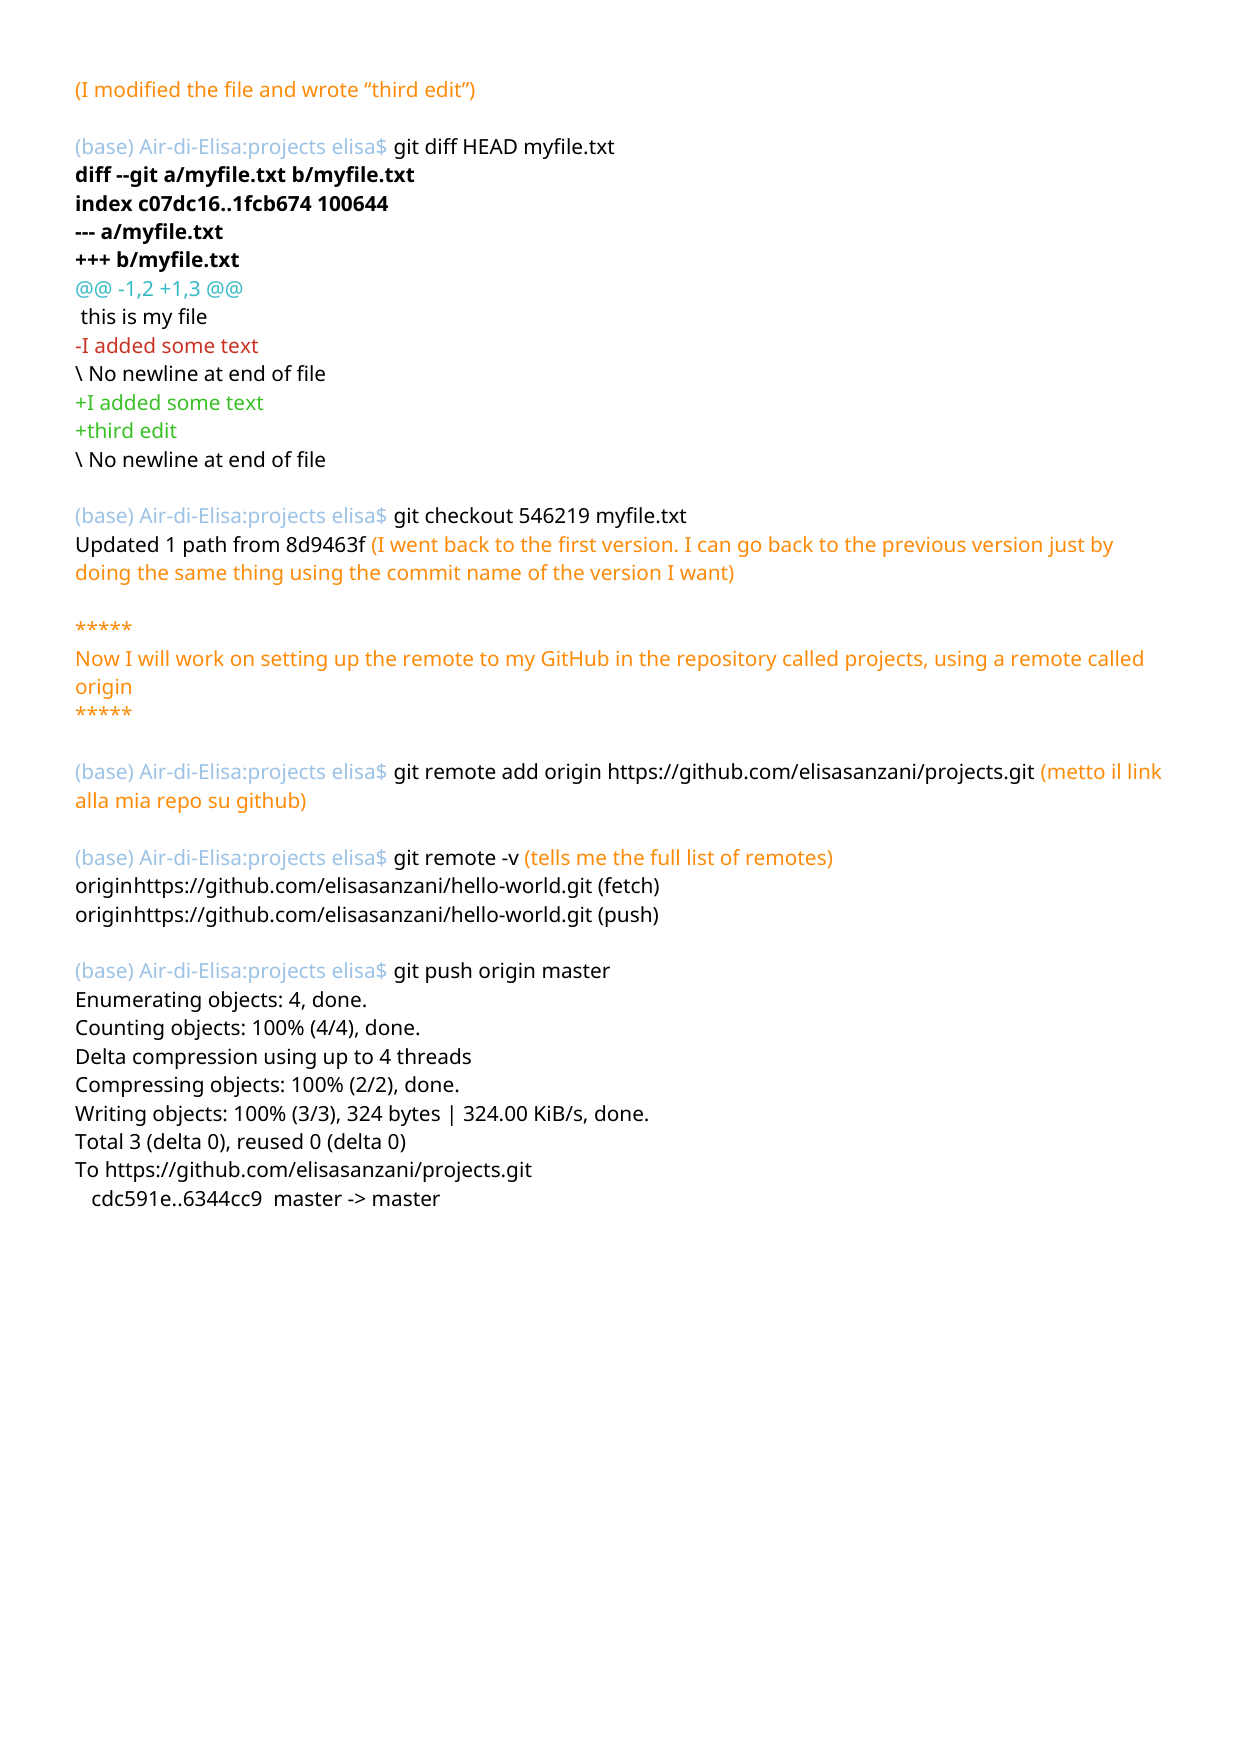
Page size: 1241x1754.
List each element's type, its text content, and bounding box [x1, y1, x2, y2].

text origin https://github.com/elisasanzani/hello-world.git (push) [75, 900, 1165, 928]
text --- a/myfile.txt [75, 217, 1165, 246]
text To https://github.com/elisasanzani/projects.git [75, 1156, 1165, 1184]
text (base) Air-di-Elisa:projects elisa$ git checkout 546219 myfile.txt [75, 502, 1165, 530]
text +third edit [75, 416, 1165, 445]
text +I added some text [75, 388, 1165, 416]
text (base) Air-di-Elisa:projects elisa$ git remote add origin https://github.com/elisasanzani/projects.git (metto il link alla mia repo su github) [75, 757, 1165, 814]
text (base) Air-di-Elisa:projects elisa$ git remote -v (tells me the full list of remotes) [75, 843, 1165, 871]
text Counting objects: 100% (4/4), done. [75, 1013, 1165, 1042]
text Total 3 (delta 0), reused 0 (delta 0) [75, 1127, 1165, 1156]
text Updated 1 path from 8d9463f (I went back to the first version. I can go back to the previous version just by doing the same thing using the commit name of the version I want) [75, 530, 1165, 587]
text \ No newline at end of file [75, 359, 1165, 388]
text Compressing objects: 100% (2/2), done. [75, 1070, 1165, 1099]
text diff --git a/myfile.txt b/myfile.txt [75, 160, 1165, 189]
text ***** [75, 701, 1165, 729]
text (base) Air-di-Elisa:projects elisa$ git diff HEAD myfile.txt [75, 132, 1165, 160]
text origin https://github.com/elisasanzani/hello-world.git (fetch) [75, 871, 1165, 900]
text Delta compression using up to 4 threads [75, 1042, 1165, 1070]
text Now I will work on setting up the remote to my GitHub in the repository called projects, using a remote called origin [75, 644, 1165, 701]
text @@ -1,2 +1,3 @@ [75, 274, 1165, 302]
text +++ b/myfile.txt [75, 246, 1165, 274]
text Enumerating objects: 4, done. [75, 985, 1165, 1013]
text Writing objects: 100% (3/3), 324 bytes | 324.00 KiB/s, done. [75, 1099, 1165, 1127]
text ***** [75, 615, 1165, 644]
text cdc591e..6344cc9 master -> master [75, 1184, 1165, 1212]
text this is my file [75, 302, 1165, 331]
text (I modified the file and wrote “third edit”) [75, 75, 1165, 103]
text (base) Air-di-Elisa:projects elisa$ git push origin master [75, 957, 1165, 985]
text index c07dc16..1fcb674 100644 [75, 189, 1165, 217]
text -I added some text [75, 331, 1165, 359]
text \ No newline at end of file [75, 445, 1165, 473]
